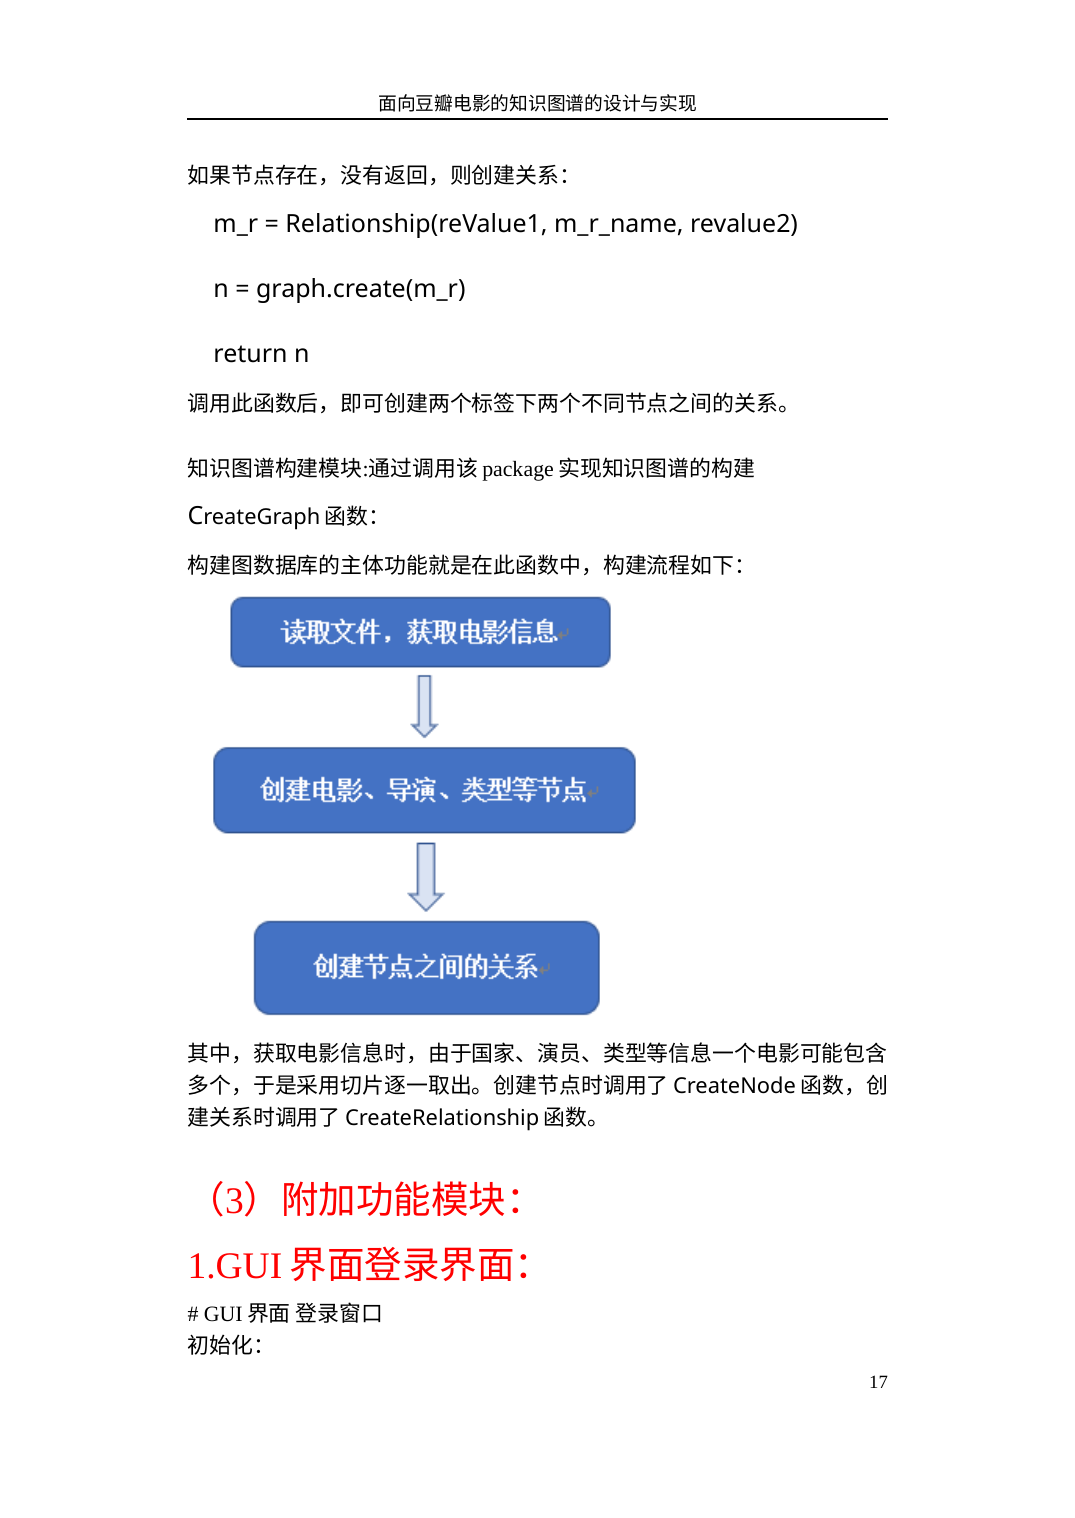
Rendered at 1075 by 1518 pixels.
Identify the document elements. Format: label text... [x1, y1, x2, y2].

text 调用此函数后，即可创建两个标签下两个不同节点之间的关系。 [187, 385, 888, 418]
text n = graph.create(m_r) [187, 255, 888, 320]
text 其中，获取电影信息时，由于国家、演员、类型等信息一个电影可能包含多个，于是采用切片逐一取出。创建节点时调用了CreateNode函数，创建关系时调用了CreateRelationship函数。 [187, 1035, 888, 1133]
text # GUI界面 登录窗口 [187, 1295, 888, 1328]
text return n [187, 320, 888, 385]
text 知识图谱构建模块:通过调用该package实现知识图谱的构建 [187, 450, 888, 483]
text （3）附加功能模块： [187, 1165, 888, 1230]
text CreateGraph函数： [187, 483, 888, 548]
text 如果节点存在，没有返回，则创建关系： [187, 158, 888, 190]
text 构建图数据库的主体功能就是在此函数中，构建流程如下： [187, 548, 888, 580]
text m_r = Relationship(reValue1, m_r_name, revalue2) [187, 190, 888, 255]
picture [187, 580, 661, 1023]
text 1.GUI界面登录界面： [187, 1230, 888, 1295]
text 初始化： [187, 1328, 888, 1360]
